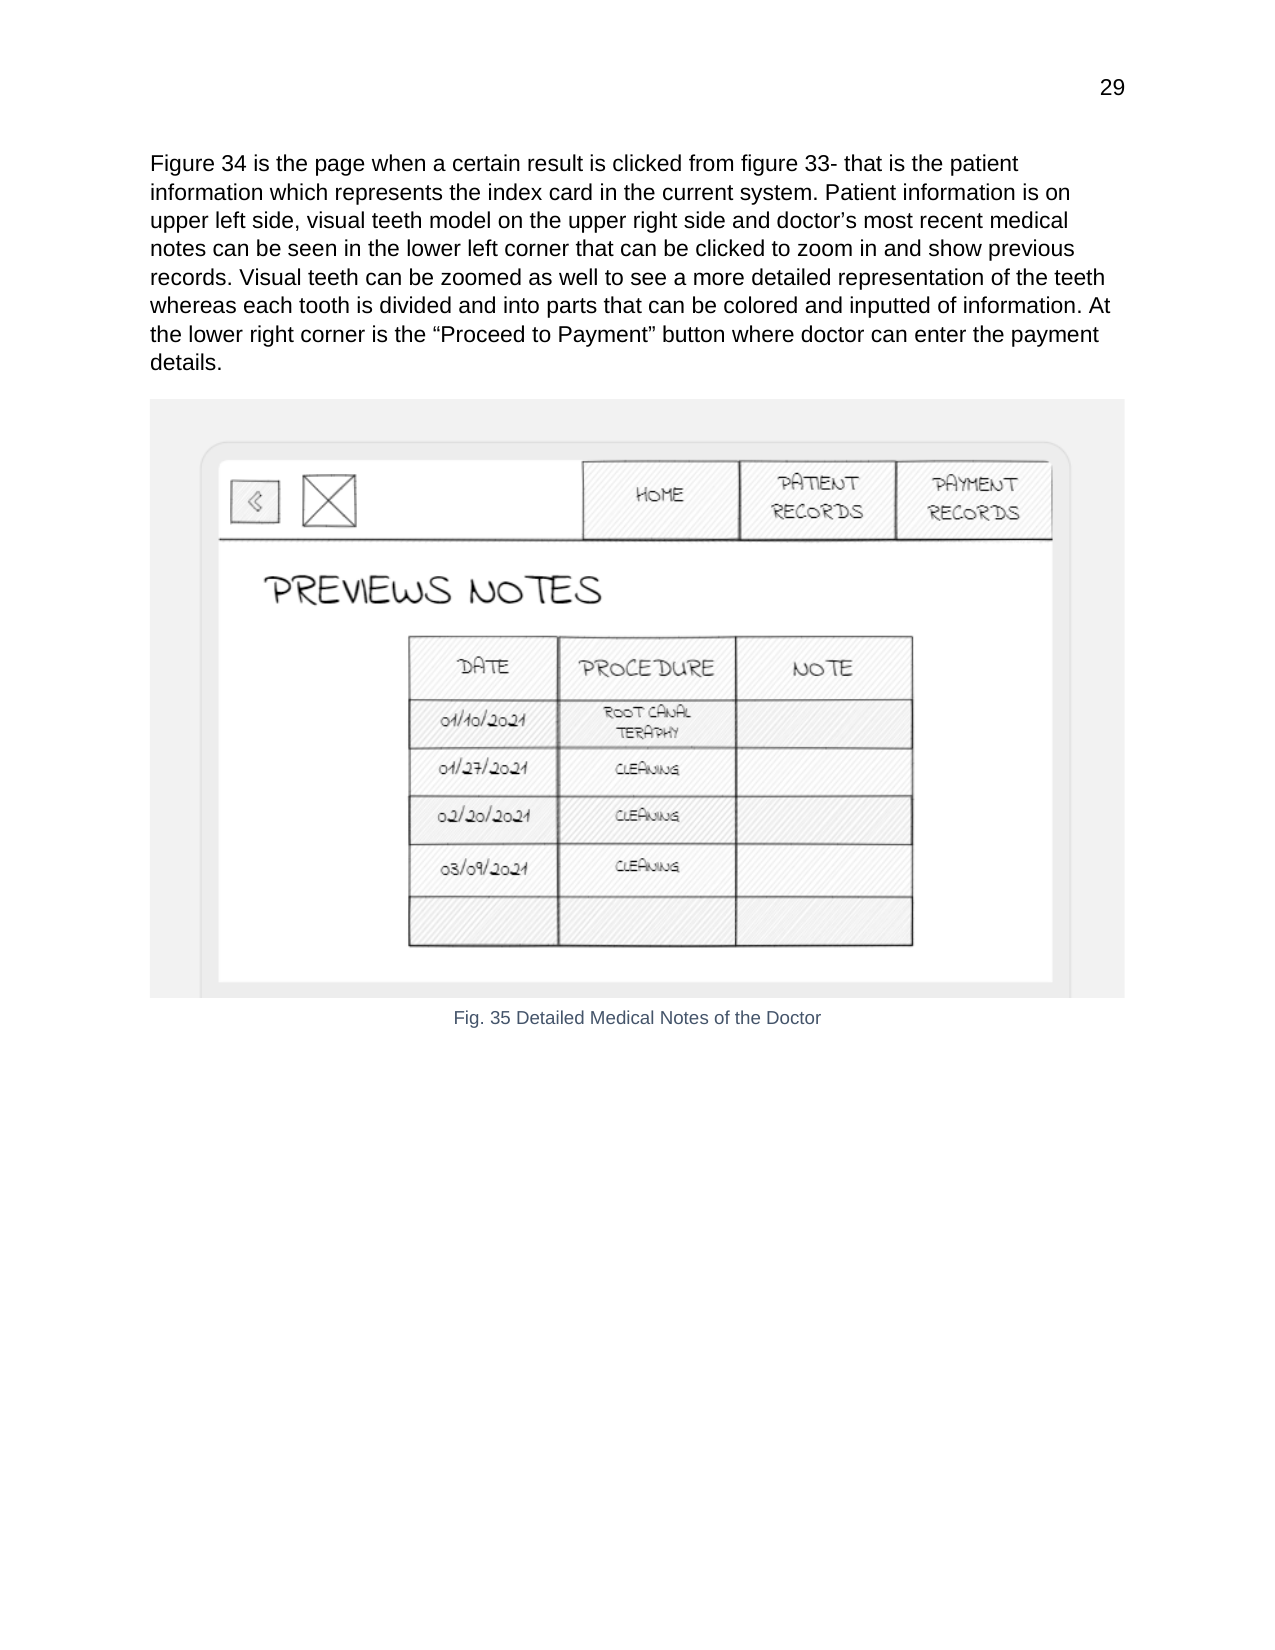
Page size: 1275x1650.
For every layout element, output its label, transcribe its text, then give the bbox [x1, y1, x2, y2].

text Figure 34 is the page when a certain result is clicked from figure 33- that is the patient information which represents the index card in the current system. Patient information is on upper left side, visual teeth model on the upper right side and doctor’s most recent medical notes can be seen in the lower left corner that can be clicked to zoom in and show previous records. Visual teeth can be zoomed as well to see a more detailed representation of the teeth whereas each tooth is divided and into parts that can be colored and inputted of information. At the lower right corner is the “Proceed to Payment” button where doctor can enter the payment details. [150, 150, 1125, 375]
picture [149, 399, 1125, 998]
